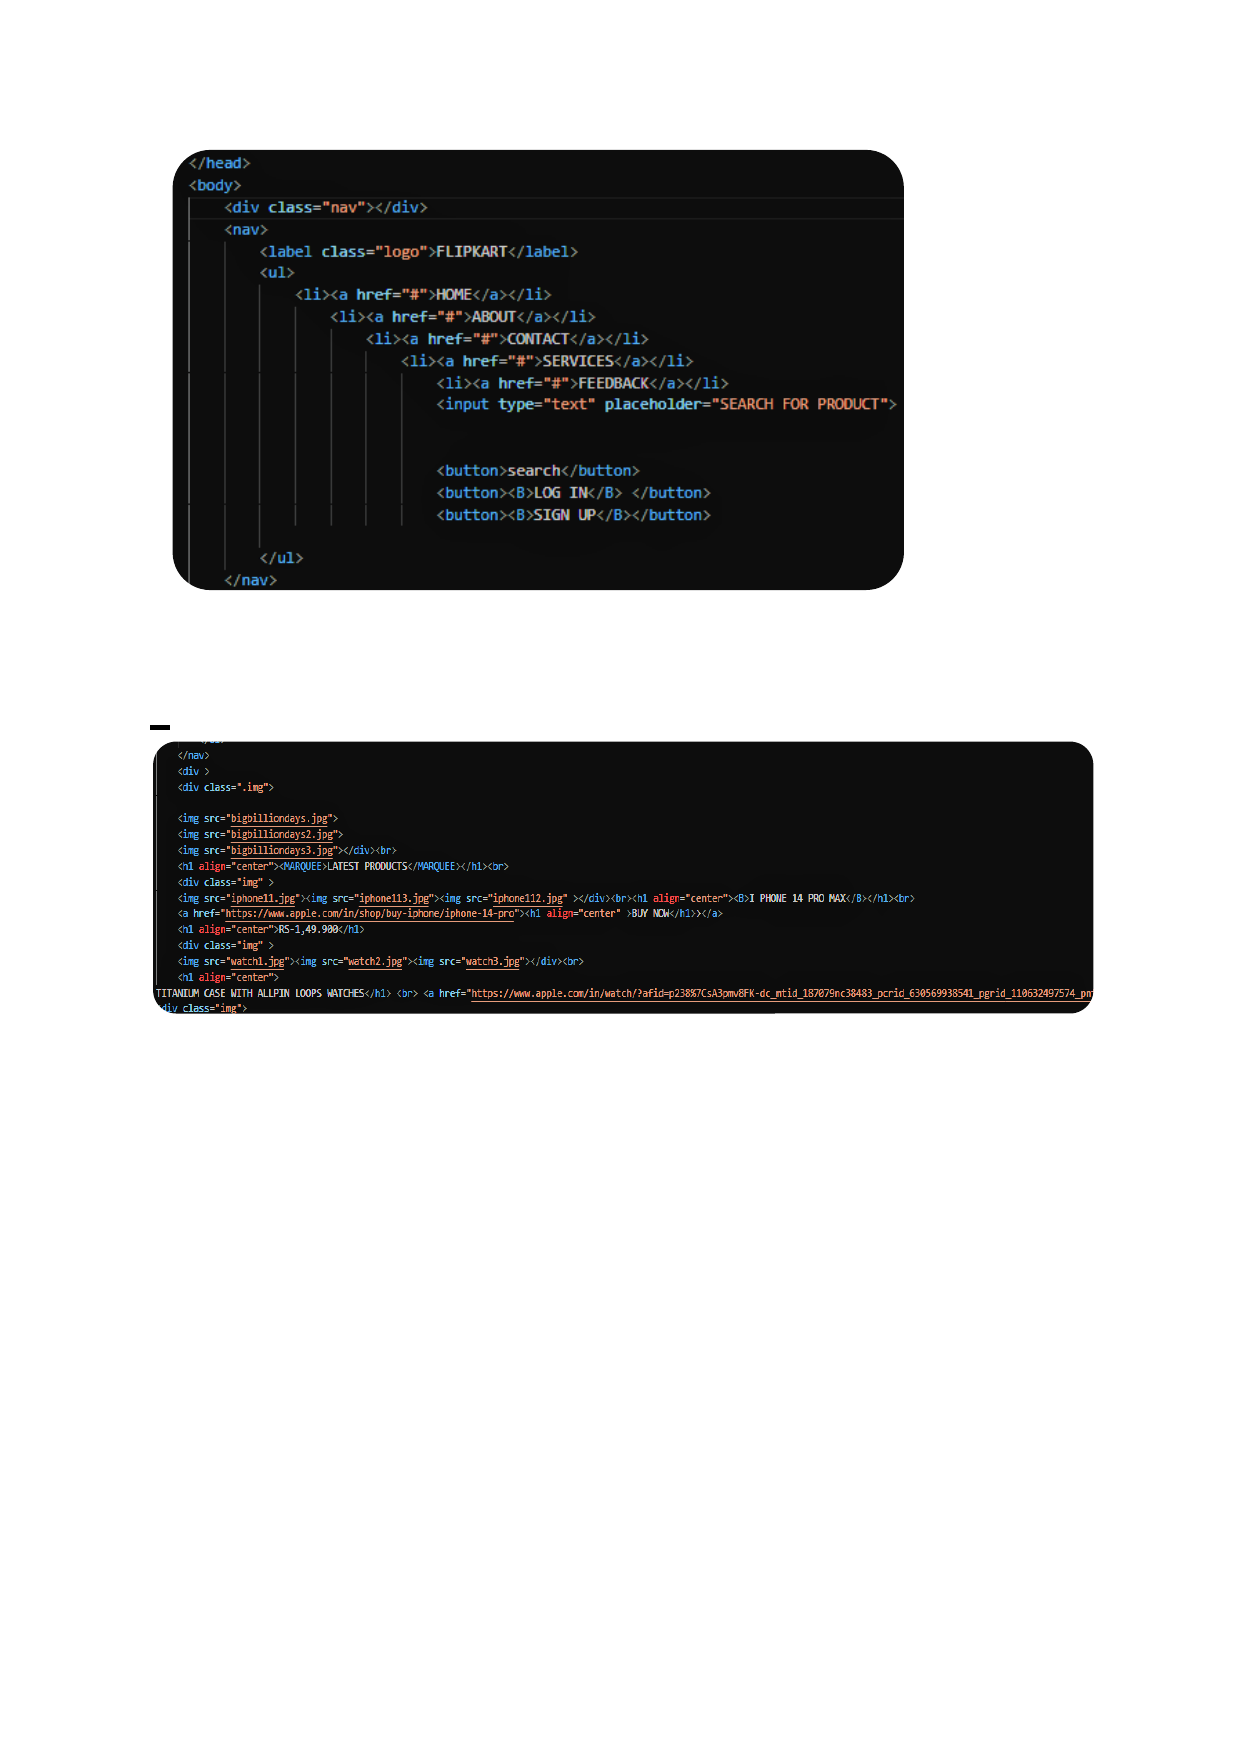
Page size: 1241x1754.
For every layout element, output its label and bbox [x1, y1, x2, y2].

picture [172, 149, 904, 591]
picture [153, 741, 1094, 1014]
